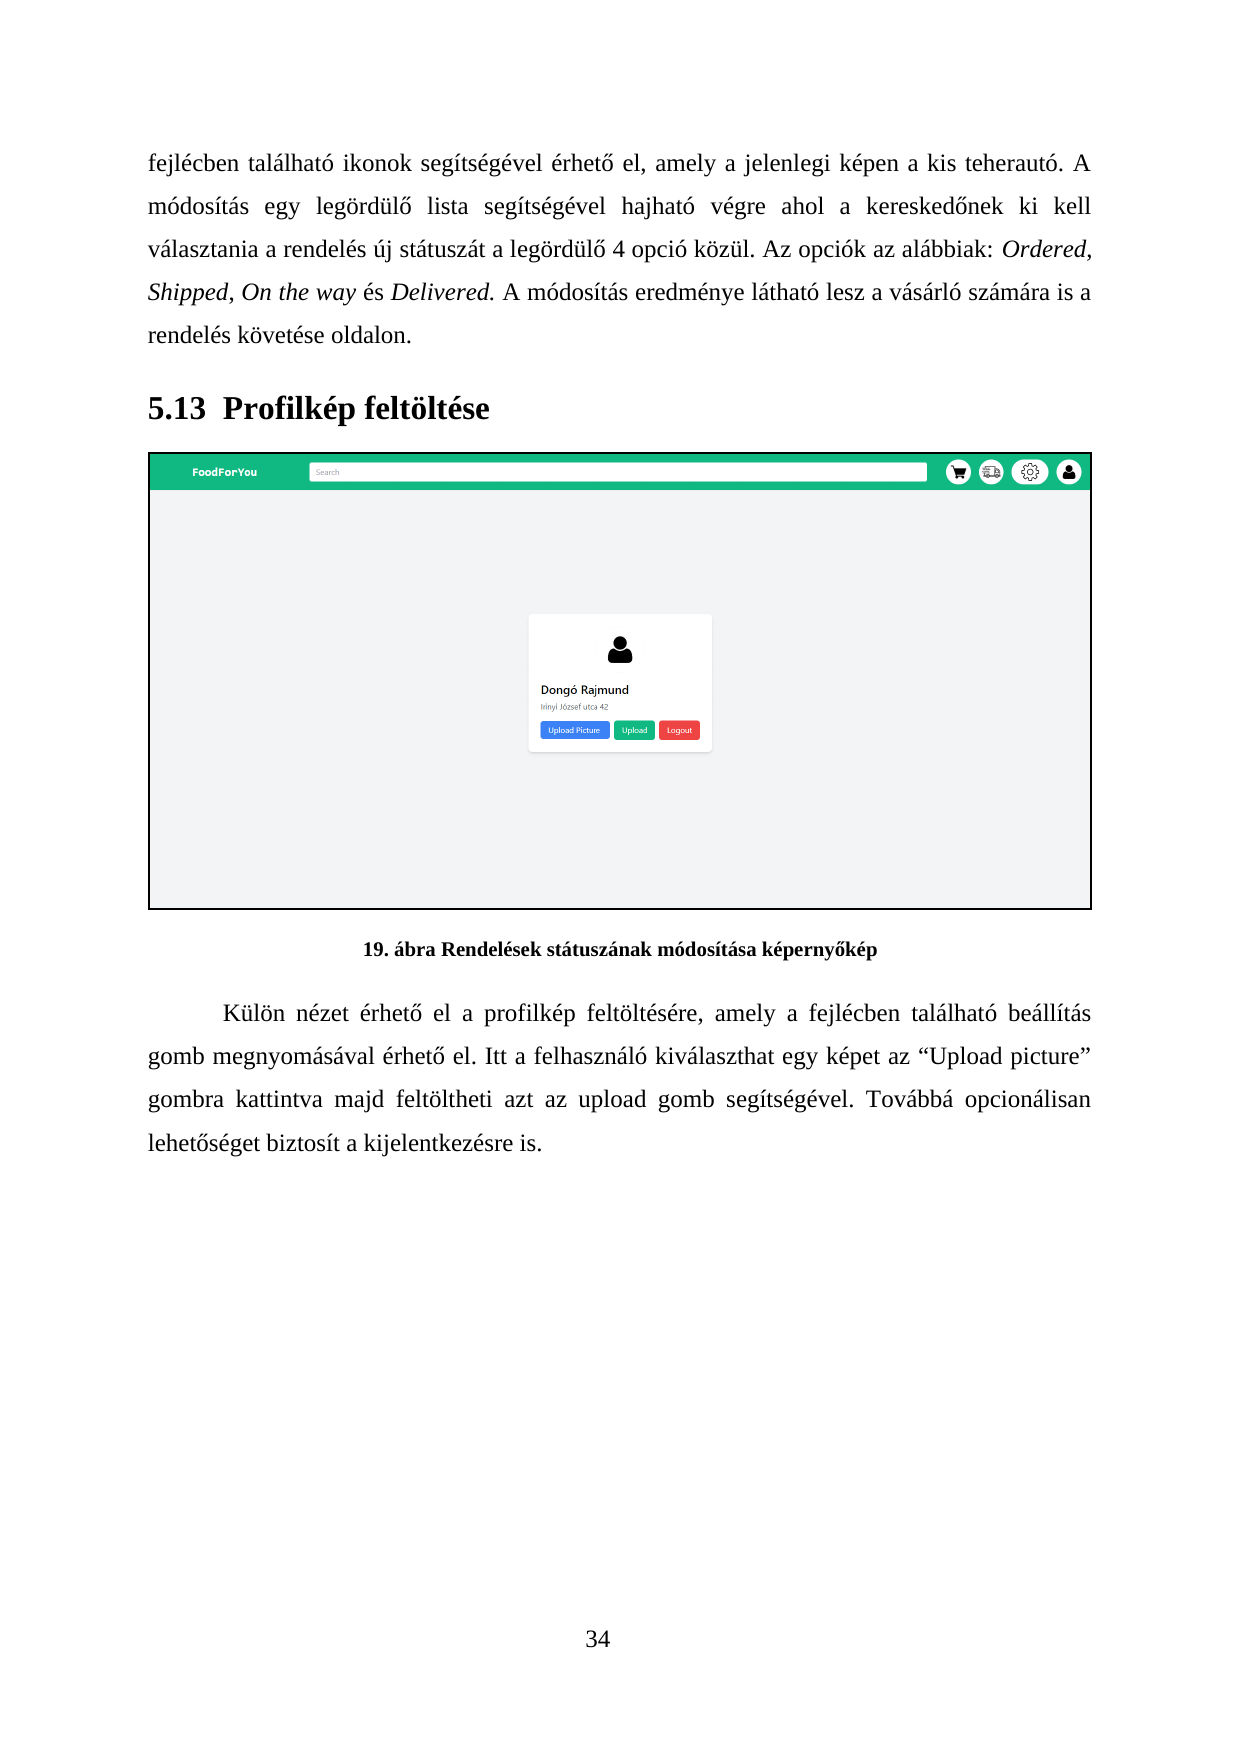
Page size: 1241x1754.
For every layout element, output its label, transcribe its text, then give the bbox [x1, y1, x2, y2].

text 19. ábra Rendelések státuszának módosítása képernyőkép [148, 937, 1092, 961]
subtitle Profilkép feltöltése [148, 388, 1092, 427]
picture [150, 454, 1090, 908]
text Külön nézet érhető el a profilkép feltöltésére, amely a fejlécben található beállítás gomb megnyomásával érhető el. Itt a felhasználó kiválaszthat egy képet az “Upload picture” gombra kattintva majd feltöltheti azt az upload gomb segítségével. Továbbá opcionálisan lehetőséget biztosít a kijelentkezésre is. [148, 998, 1092, 1156]
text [148, 148, 1092, 349]
